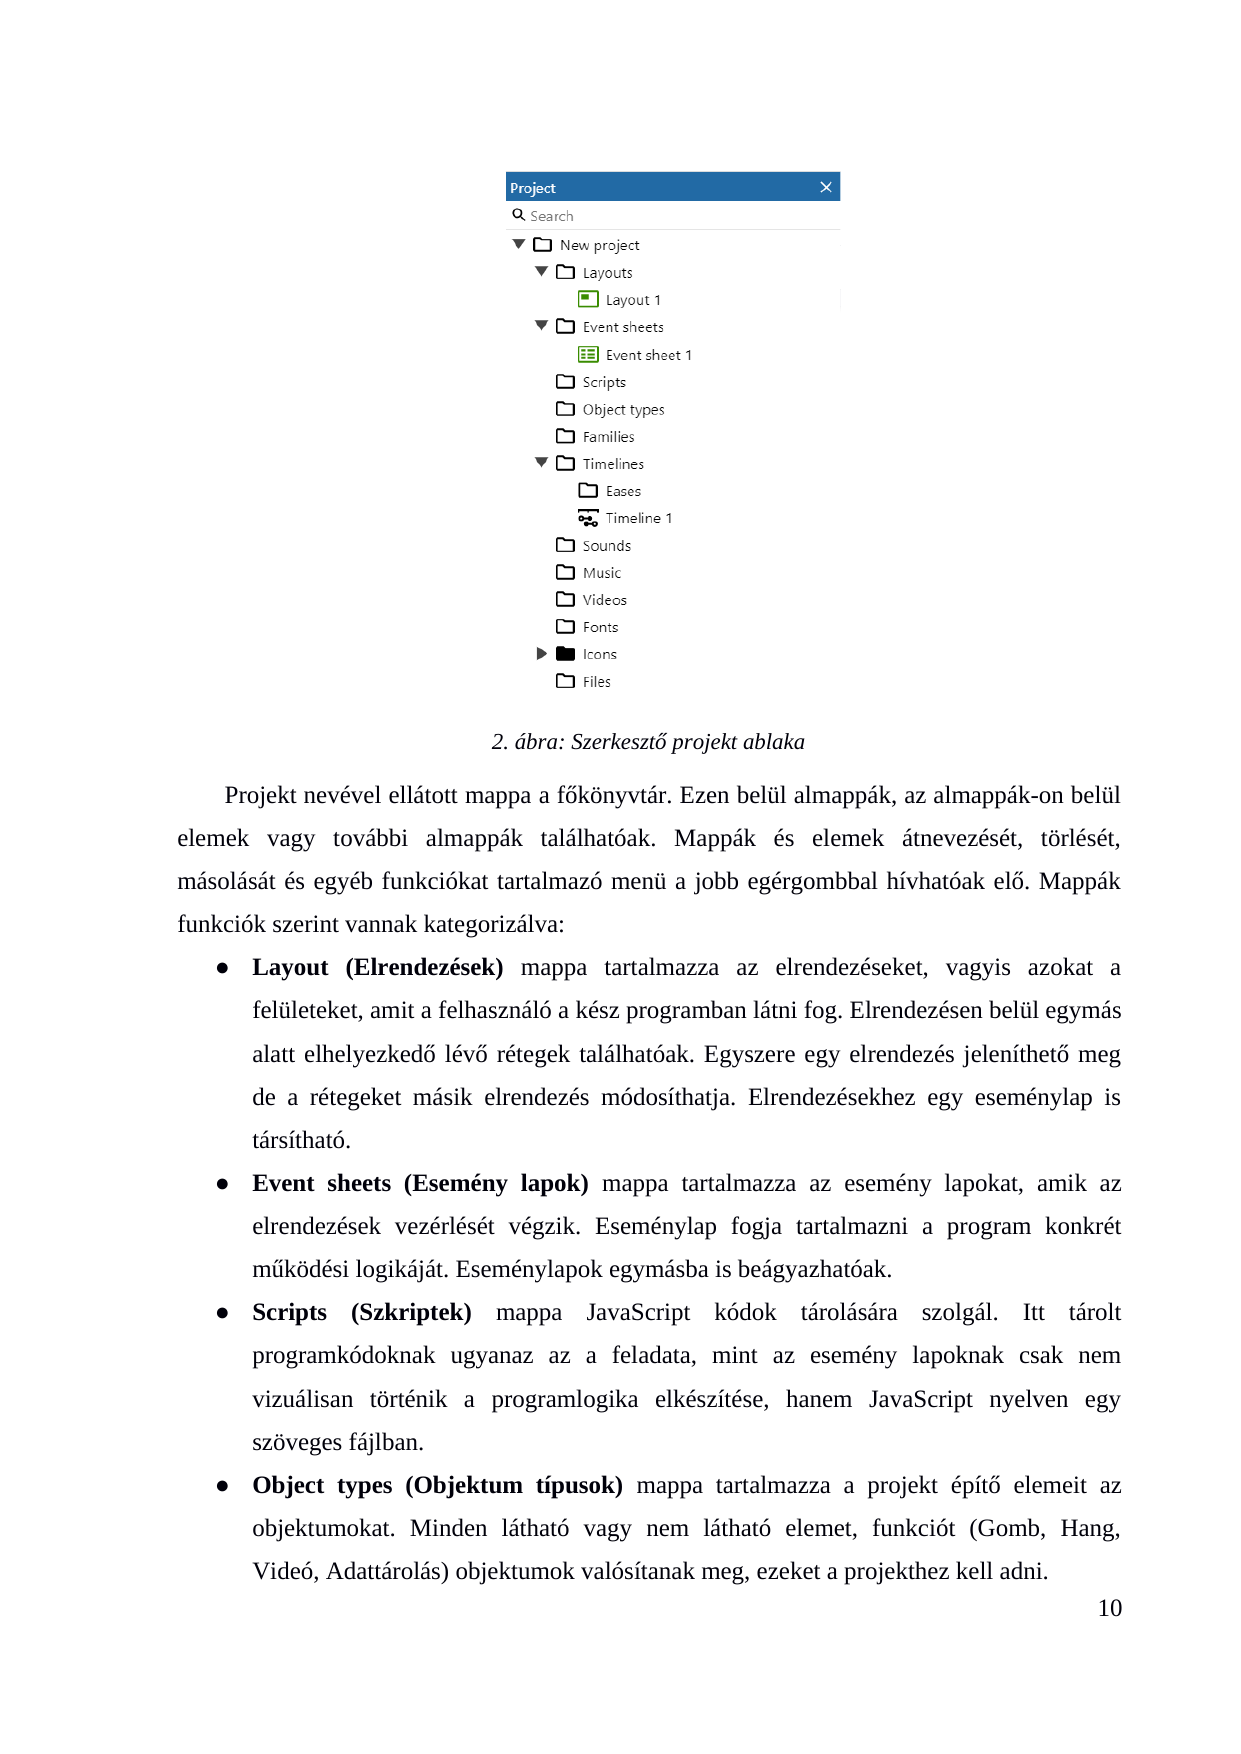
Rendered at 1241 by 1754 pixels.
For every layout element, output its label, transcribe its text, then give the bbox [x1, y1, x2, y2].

picture [505, 171, 841, 702]
text Projekt nevével ellátott mappa a főkönyvtár. Ezen belül almappák, az almappák-on belül elemek vagy további almappák találhatóak. Mappák és elemek átnevezését, törlését, másolását és egyéb funkciókat tartalmazó menü a jobb egérgombbal hívhatóak elő. Mappák funkciók szerint vannak kategorizálva: [177, 780, 1122, 938]
list Event sheets (Esemény lapok) mappa tartalmazza az esemény lapokat, amik az elrendezések vezérlését végzik. Eseménylap fogja tartalmazni a program konkrét működési logikáját. Eseménylapok egymásba is beágyazhatóak. [214, 1168, 1122, 1283]
list Layout (Elrendezések) mappa tartalmazza az elrendezéseket, vagyis azokat a felületeket, amit a felhasználó a kész programban látni fog. Elrendezésen belül egymás alatt elhelyezkedő lévő rétegek találhatóak. Egyszere egy elrendezés jeleníthető meg de a rétegeket másik elrendezés módosíthatja. Elrendezésekhez egy eseménylap is társítható. [214, 952, 1122, 1154]
list Object types (Objektum típusok) mappa tartalmazza a projekt építő elemeit az objektumokat. Minden látható vagy nem látható elemet, funkciót (Gomb, Hang, Videó, Adattárolás) objektumok valósítanak meg, ezeket a projekthez kell adni. [214, 1470, 1122, 1585]
list Scripts (Szkriptek) mappa JavaScript kódok tárolására szolgál. Itt tárolt programkódoknak ugyanaz az a feladata, mint az esemény lapoknak csak nem vizuálisan történik a programlogika elkészítése, hanem JavaScript nyelven egy szöveges fájlban. [214, 1297, 1122, 1456]
text 2. ábra: Szerkesztő projekt ablaka [177, 728, 1122, 754]
